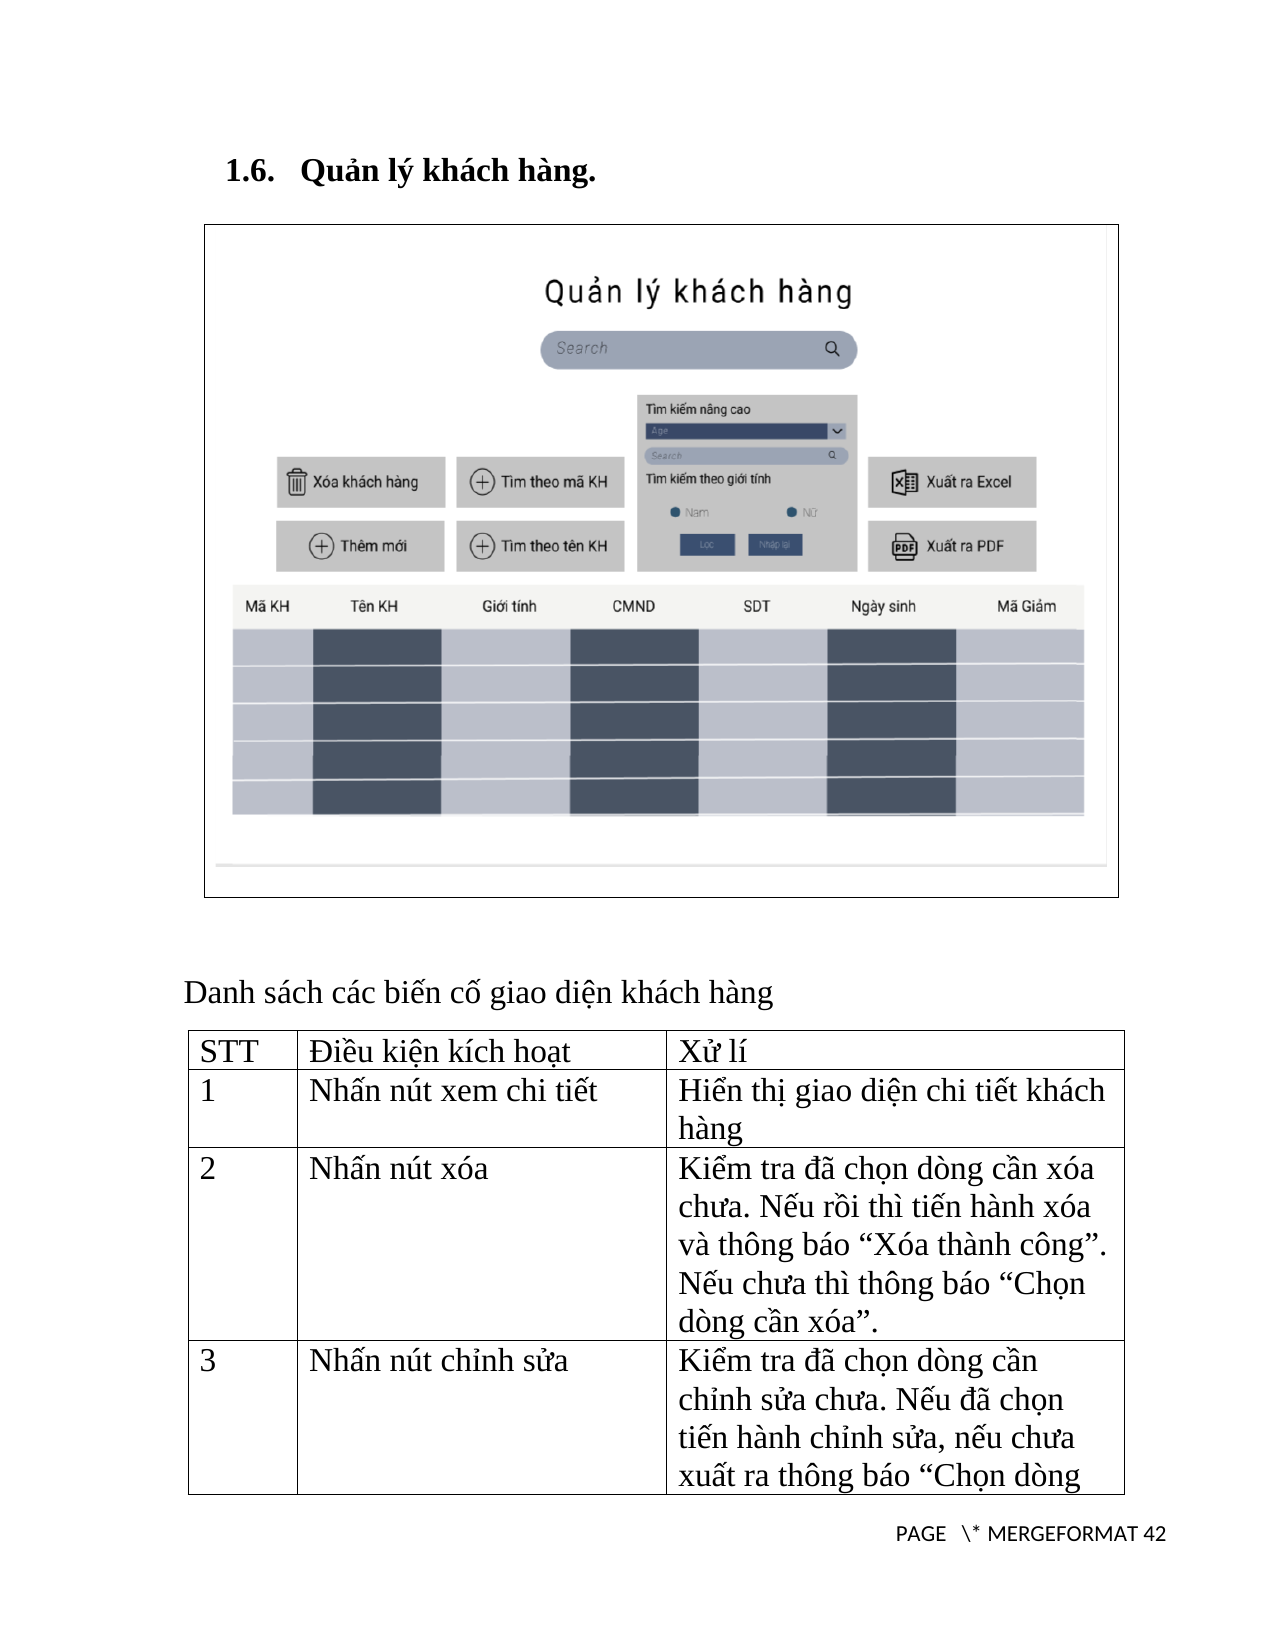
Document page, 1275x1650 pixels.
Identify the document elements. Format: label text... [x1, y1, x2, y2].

text Danh sách các biến cố giao diện khách hàng [150, 972, 1167, 1010]
table_cell Hiển thị giao diện chi tiết khách hàng [667, 1070, 1124, 1147]
table_cell 2 [189, 1148, 297, 1340]
table_cell Nhấn nút xem chi tiết [298, 1070, 666, 1147]
table_header Điều kiện kích hoạt [298, 1031, 666, 1069]
table_header [205, 225, 1118, 897]
table_cell Nhấn nút xóa [298, 1148, 666, 1340]
list Quản lý khách hàng. [225, 150, 1167, 188]
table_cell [667, 1341, 1124, 1494]
table_cell Kiểm tra đã chọn dòng cần xóa chưa. Nếu rồi thì tiến hành xóa và thông báo “Xóa thành công”. Nếu chưa thì thông báo “Chọn dòng cần xóa”. [667, 1148, 1124, 1340]
table_cell 3 [189, 1341, 297, 1494]
table_header STT [189, 1031, 297, 1069]
table_cell Nhấn nút chỉnh sửa [298, 1341, 666, 1494]
table_header Xử lí [667, 1031, 1124, 1069]
picture [215, 225, 1107, 867]
table_cell 1 [189, 1070, 297, 1147]
